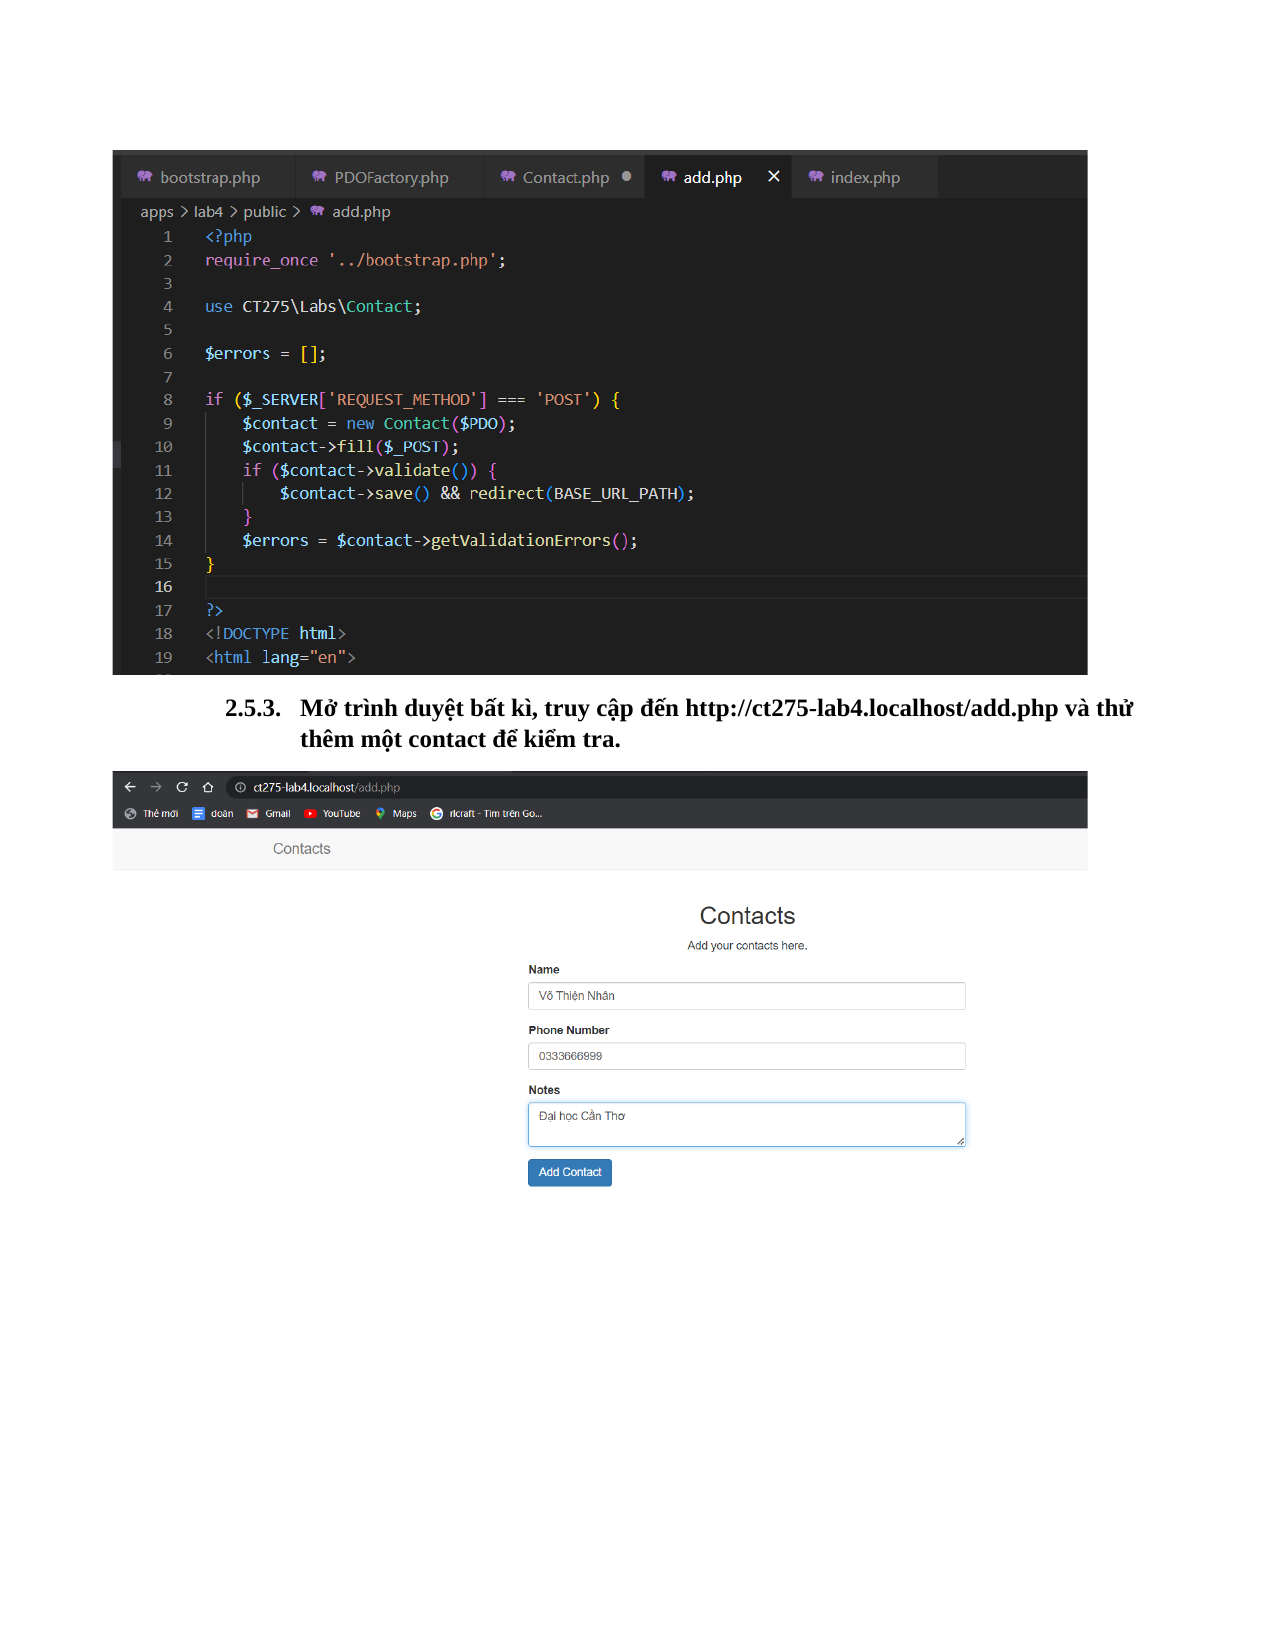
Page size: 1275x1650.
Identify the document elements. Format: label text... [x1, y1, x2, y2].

picture [112, 771, 1088, 1231]
list Mở trình duyệt bất kì, truy cập đến http://ct275-lab4.localhost/add.php và thử thêm một contact để kiểm tra. [225, 693, 1162, 753]
picture [112, 150, 1088, 675]
